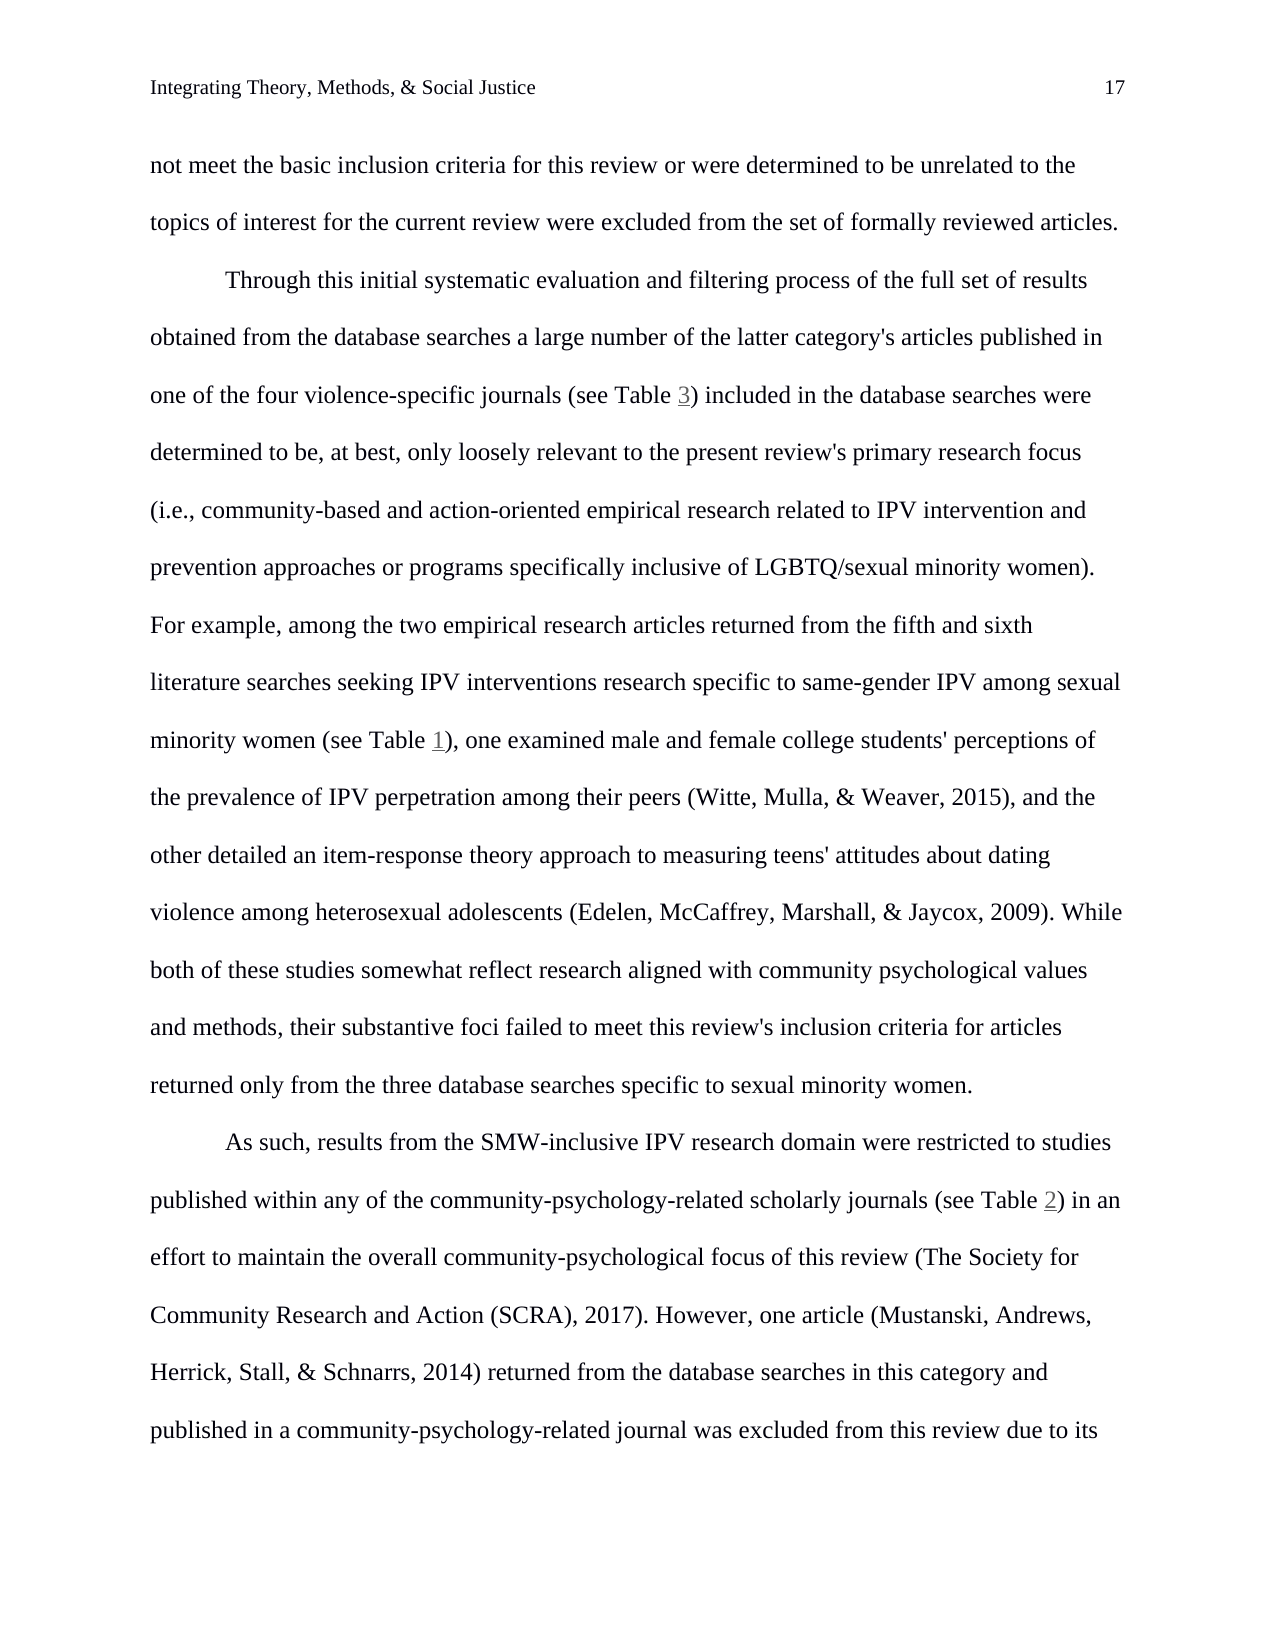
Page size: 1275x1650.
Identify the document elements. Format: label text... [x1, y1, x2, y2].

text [150, 1127, 1125, 1444]
text Through this initial systematic evaluation and filtering process of the full set of results obtained from the database searches a large number of the latter category's articles published in one of the four violence-specific journals (see Table 3) included in the database searches were determined to be, at best, only loosely relevant to the present review's primary research focus (i.e., community-based and action-oriented empirical research related to IPV intervention and prevention approaches or programs specifically inclusive of LGBTQ/sexual minority women). For example, among the two empirical research articles returned from the fifth and sixth literature searches seeking IPV interventions research specific to same-gender IPV among sexual minority women (see Table 1), one examined male and female college students' perceptions of the prevalence of IPV perpetration among their peers (Witte, Mulla, & Weaver, 2015), and the other detailed an item-response theory approach to measuring teens' attitudes about dating violence among heterosexual adolescents (Edelen, McCaffrey, Marshall, & Jaycox, 2009). While both of these studies somewhat reflect research aligned with community psychological values and methods, their substantive foci failed to meet this review's inclusion criteria for articles returned only from the three database searches specific to sexual minority women. [150, 265, 1125, 1099]
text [150, 150, 1125, 236]
